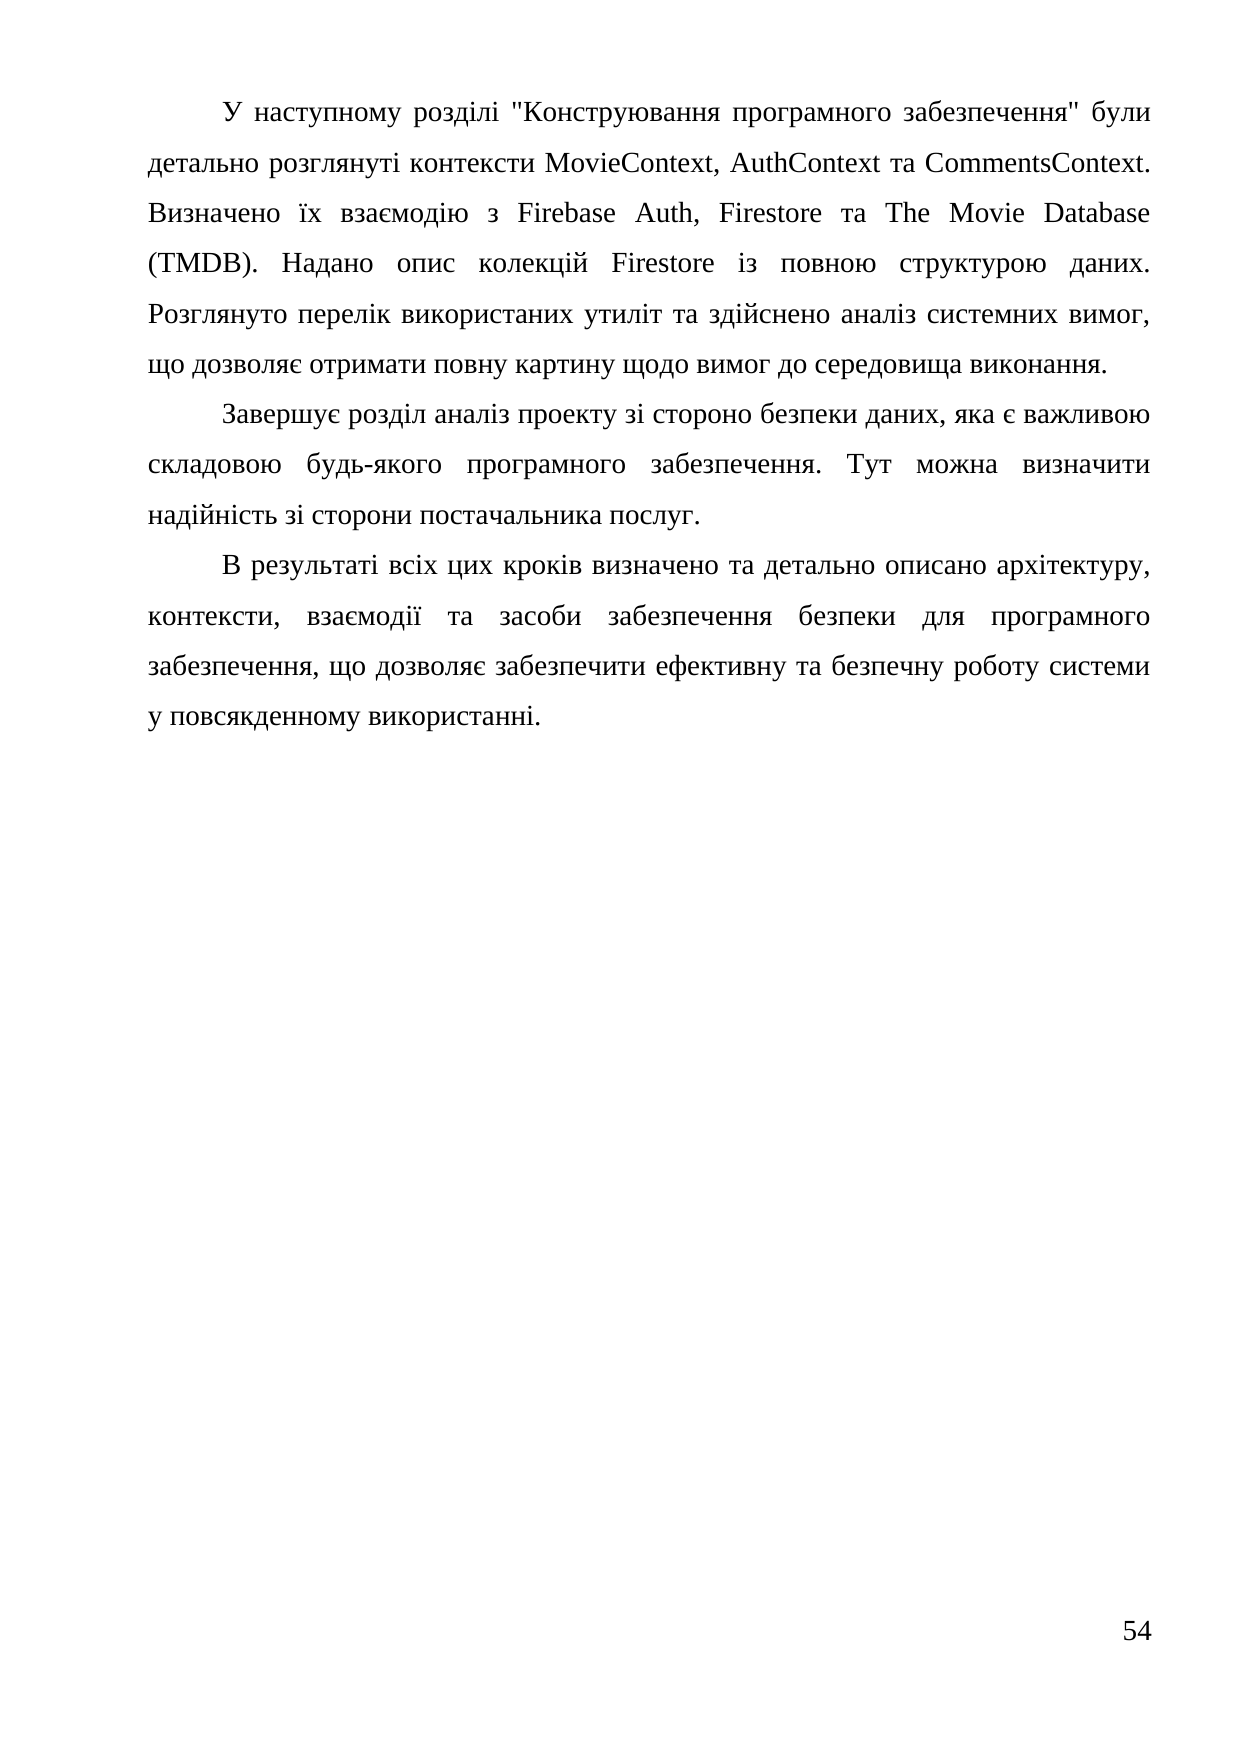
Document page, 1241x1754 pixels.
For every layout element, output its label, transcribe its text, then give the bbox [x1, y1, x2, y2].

text В результаті всіх цих кроків визначено та детально описано архітектуру, контексти, взаємодії та засоби забезпечення безпеки для програмного забезпечення, що дозволяє забезпечити ефективну та безпечну роботу системи у повсякденному використанні. [148, 547, 1152, 732]
text Завершує розділ аналіз проекту зі стороно безпеки даних, яка є важливою складовою будь-якого програмного забезпечення. Тут можна визначити надійність зі сторони постачальника послуг. [148, 396, 1152, 531]
text У наступному розділі "Конструювання програмного забезпечення" були детально розглянуті контексти MovieContext, AuthContext та CommentsContext. Визначено їх взаємодію з Firebase Auth, Firestore та The Movie Database (TMDB). Надано опис колекцій Firestore із повною структурою даних. Розглянуто перелік використаних утиліт та здійснено аналіз системних вимог, що дозволяє отримати повну картину щодо вимог до середовища виконання. [148, 94, 1152, 379]
